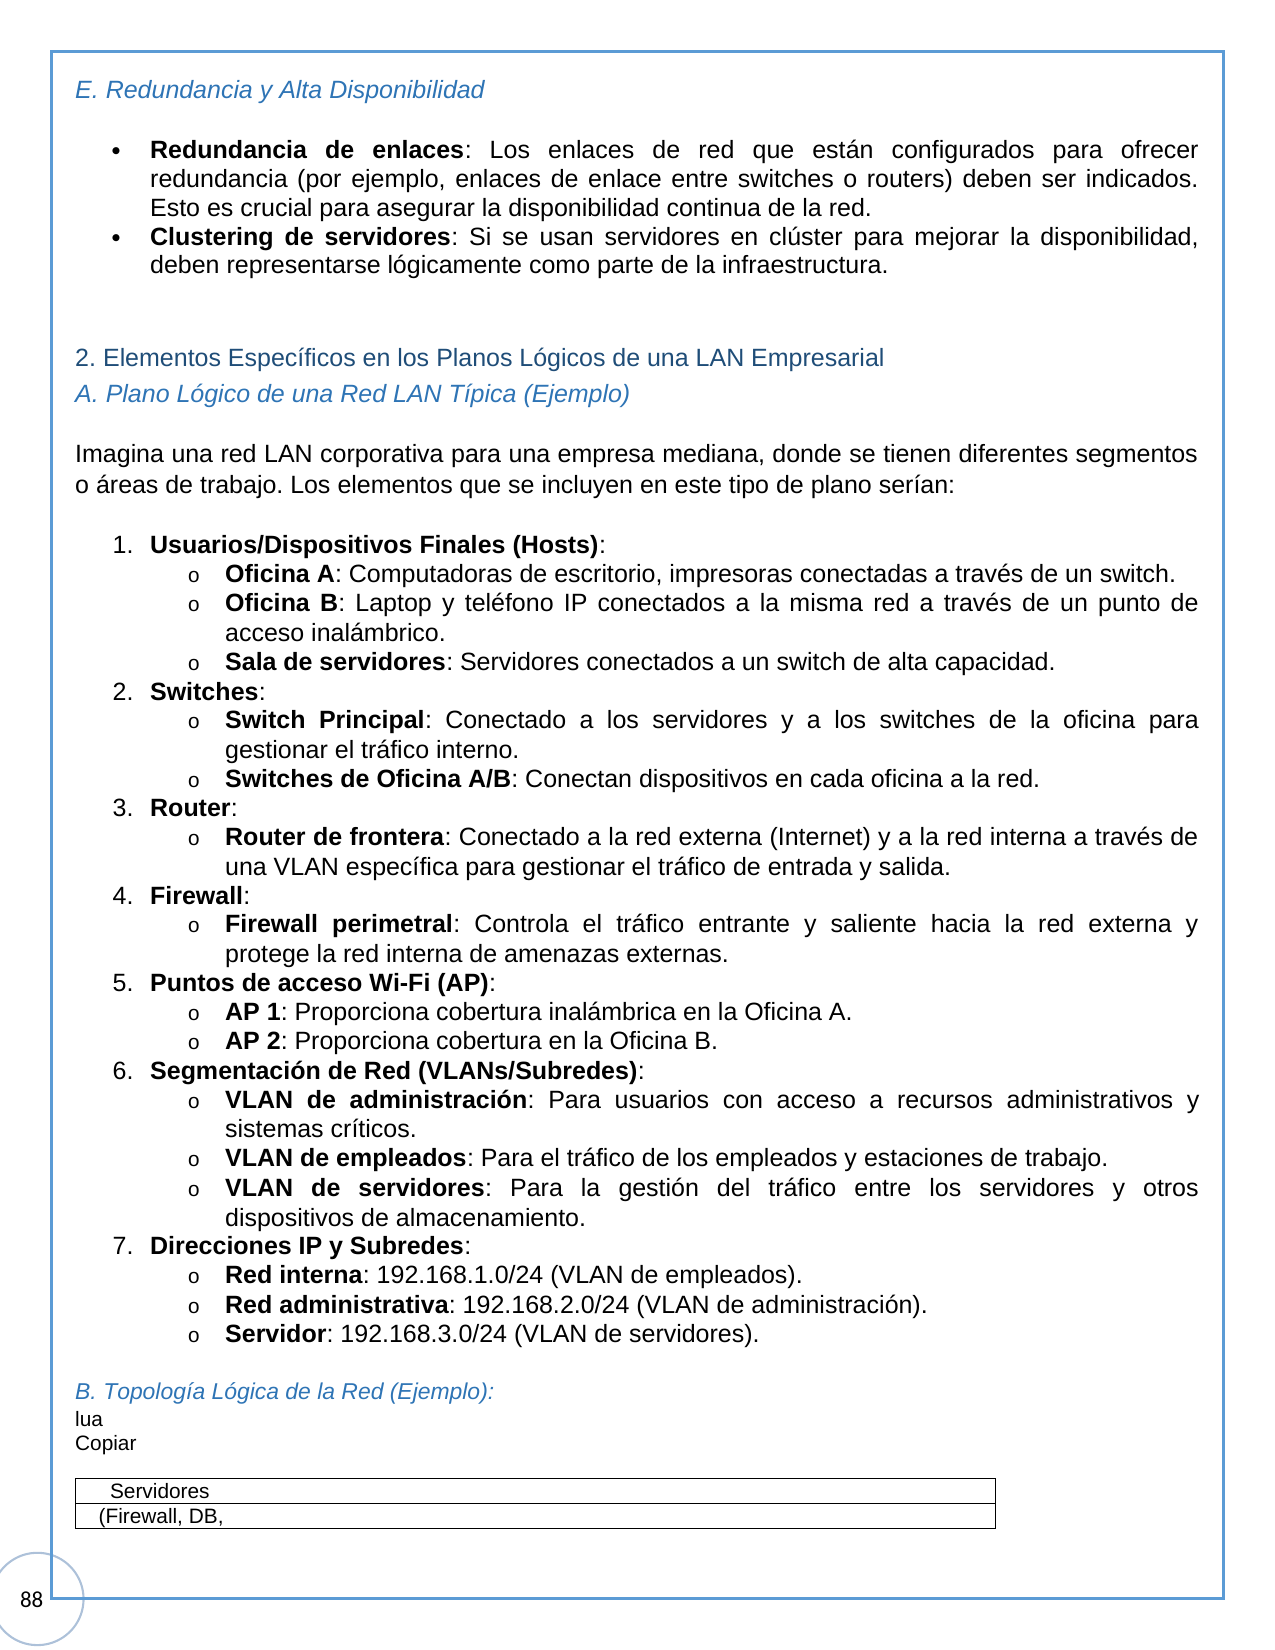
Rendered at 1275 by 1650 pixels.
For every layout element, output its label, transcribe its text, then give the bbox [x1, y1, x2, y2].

list Switches: [112, 677, 1200, 705]
subtitle E. Redundancia y Alta Disponibilidad [75, 75, 1200, 104]
list Usuarios/Dispositivos Finales (Hosts): [112, 530, 1200, 559]
table_cell (Firewall, DB, [76, 1504, 995, 1528]
list Red interna: 192.168.1.0/24 (VLAN de empleados). [187, 1260, 1200, 1290]
list Red administrativa: 192.168.2.0/24 (VLAN de administración). [187, 1290, 1200, 1319]
table_header Servidores [76, 1479, 995, 1503]
list Router de frontera: Conectado a la red externa (Internet) y a la red interna a través de una VLAN específica para gestionar el tráfico de entrada y salida. [187, 822, 1200, 881]
list AP 1: Proporciona cobertura inalámbrica en la Oficina A. [187, 997, 1200, 1026]
list Switches de Oficina A/B: Conectan dispositivos en cada oficina a la red. [187, 764, 1200, 793]
text Imagina una red LAN corporativa para una empresa mediana, donde se tienen diferentes segmentos o áreas de trabajo. Los elementos que se incluyen en este tipo de plano serían: [75, 439, 1200, 498]
list Segmentación de Red (VLANs/Subredes): [112, 1056, 1200, 1085]
subtitle A. Plano Lógico de una Red LAN Típica (Ejemplo) [75, 378, 1200, 407]
list Servidor: 192.168.3.0/24 (VLAN de servidores). [187, 1319, 1200, 1349]
list Puntos de acceso Wi-Fi (AP): [112, 968, 1200, 997]
list Clustering de servidores: Si se usan servidores en clúster para mejorar la disponibilidad, deben representarse lógicamente como parte de la infraestructura. [112, 221, 1200, 279]
list Switch Principal: Conectado a los servidores y a los switches de la oficina para gestionar el tráfico interno. [187, 705, 1200, 764]
list Direcciones IP y Subredes: [112, 1231, 1200, 1260]
list Oficina B: Laptop y teléfono IP conectados a la misma red a través de un punto de acceso inalámbrico. [187, 588, 1200, 647]
subtitle B. Topología Lógica de la Red (Ejemplo): [75, 1378, 1200, 1404]
list Firewall perimetral: Controla el tráfico entrante y saliente hacia la red externa y protege la red interna de amenazas externas. [187, 909, 1200, 968]
list AP 2: Proporciona cobertura en la Oficina B. [187, 1026, 1200, 1056]
text Copiar [75, 1431, 1200, 1454]
list Firewall: [112, 881, 1200, 909]
list Redundancia de enlaces: Los enlaces de red que están configurados para ofrecer redundancia (por ejemplo, enlaces de enlace entre switches o routers) deben ser indicados. Esto es crucial para asegurar la disponibilidad continua de la red. [112, 135, 1200, 221]
list Oficina A: Computadoras de escritorio, impresoras conectadas a través de un switch. [187, 559, 1200, 588]
list VLAN de servidores: Para la gestión del tráfico entre los servidores y otros dispositivos de almacenamiento. [187, 1173, 1200, 1231]
list VLAN de empleados: Para el tráfico de los empleados y estaciones de trabajo. [187, 1143, 1200, 1173]
list VLAN de administración: Para usuarios con acceso a recursos administrativos y sistemas críticos. [187, 1085, 1200, 1143]
subtitle 2. Elementos Específicos en los Planos Lógicos de una LAN Empresarial [75, 343, 1200, 372]
list Sala de servidores: Servidores conectados a un switch de alta capacidad. [187, 647, 1200, 677]
list Router: [112, 793, 1200, 822]
text lua [75, 1407, 1200, 1431]
